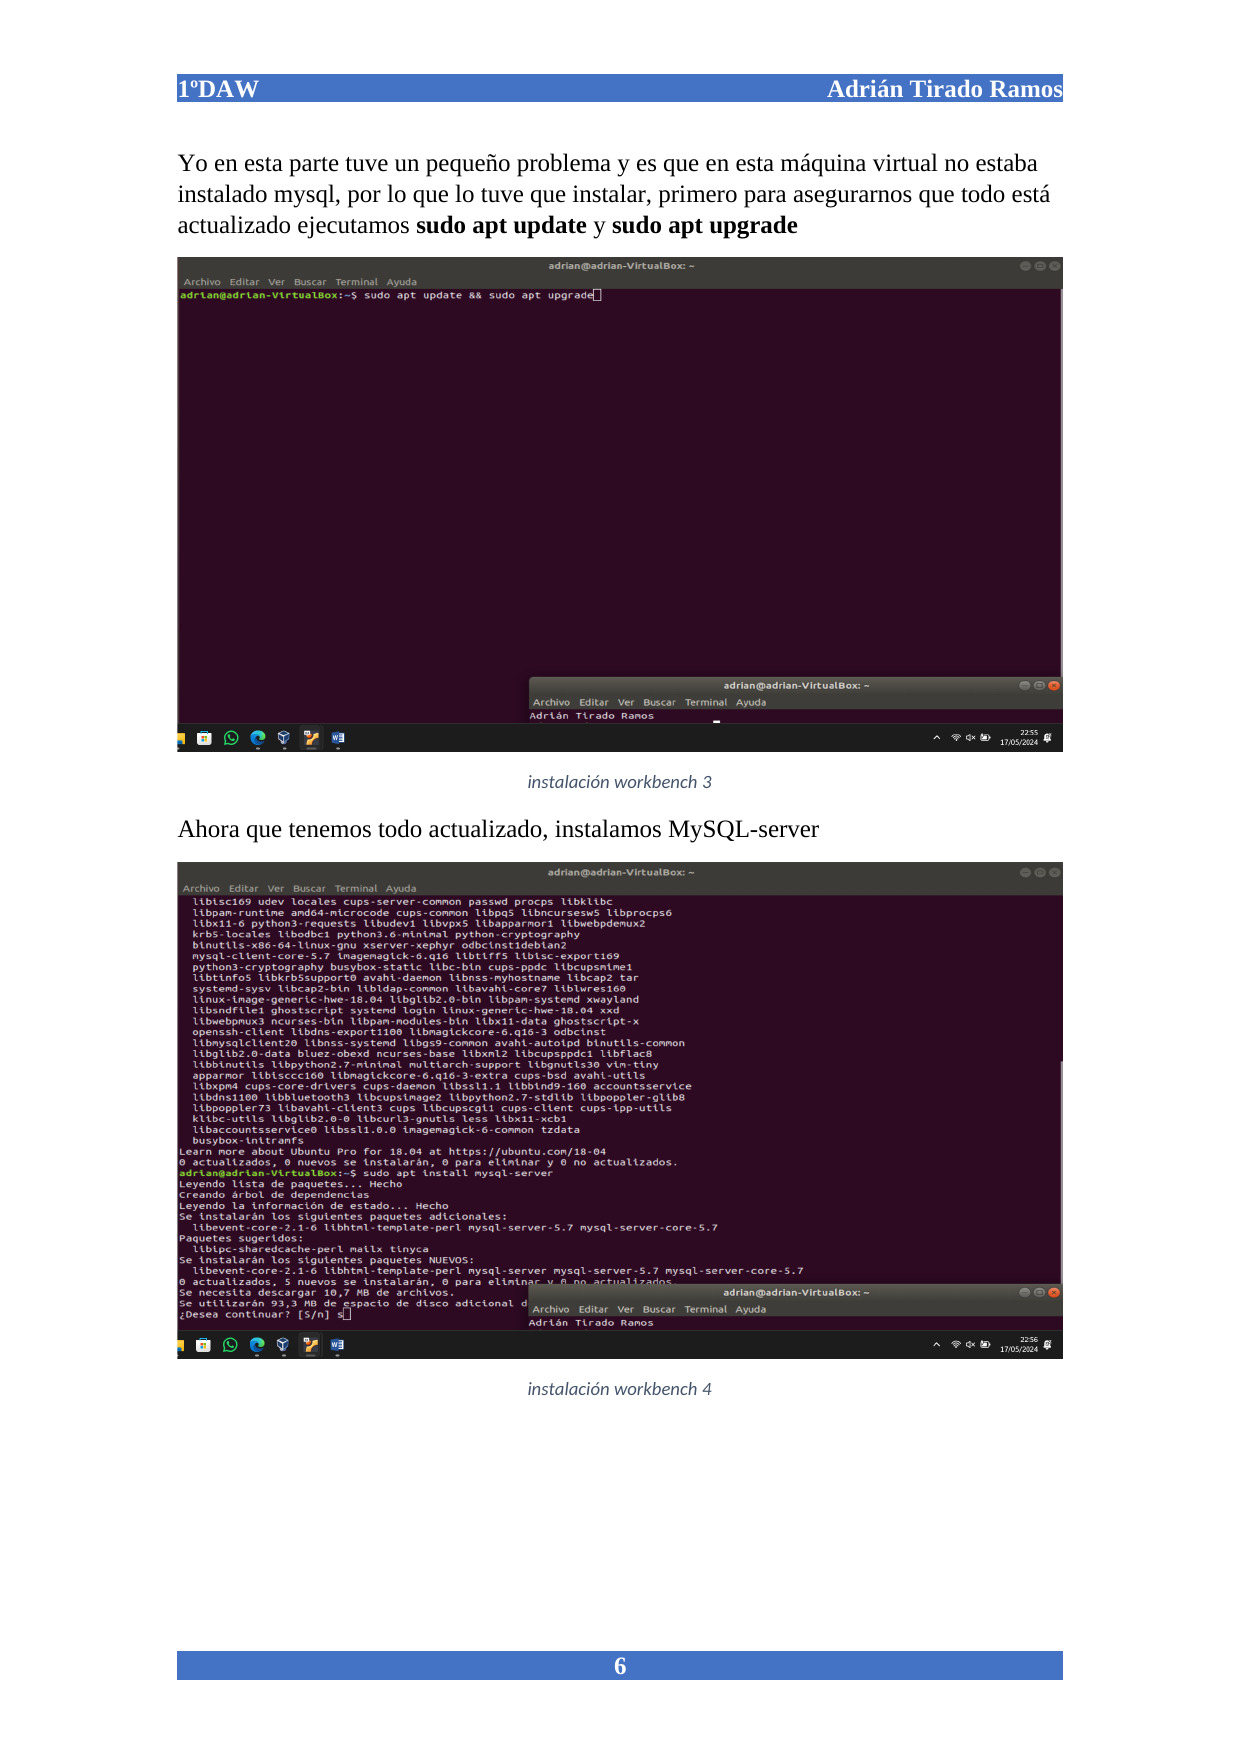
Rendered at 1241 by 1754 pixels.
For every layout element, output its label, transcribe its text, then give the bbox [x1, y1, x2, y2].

picture [177, 257, 1063, 752]
text Ahora que tenemos todo actualizado, instalamos MySQL-server [177, 814, 1063, 843]
picture [177, 862, 1063, 1359]
text Yo en esta parte tuve un pequeño problema y es que en esta máquina virtual no estaba instalado mysql, por lo que lo tuve que instalar, primero para asegurarnos que todo está actualizado ejecutamos sudo apt update y sudo apt upgrade [177, 148, 1063, 238]
